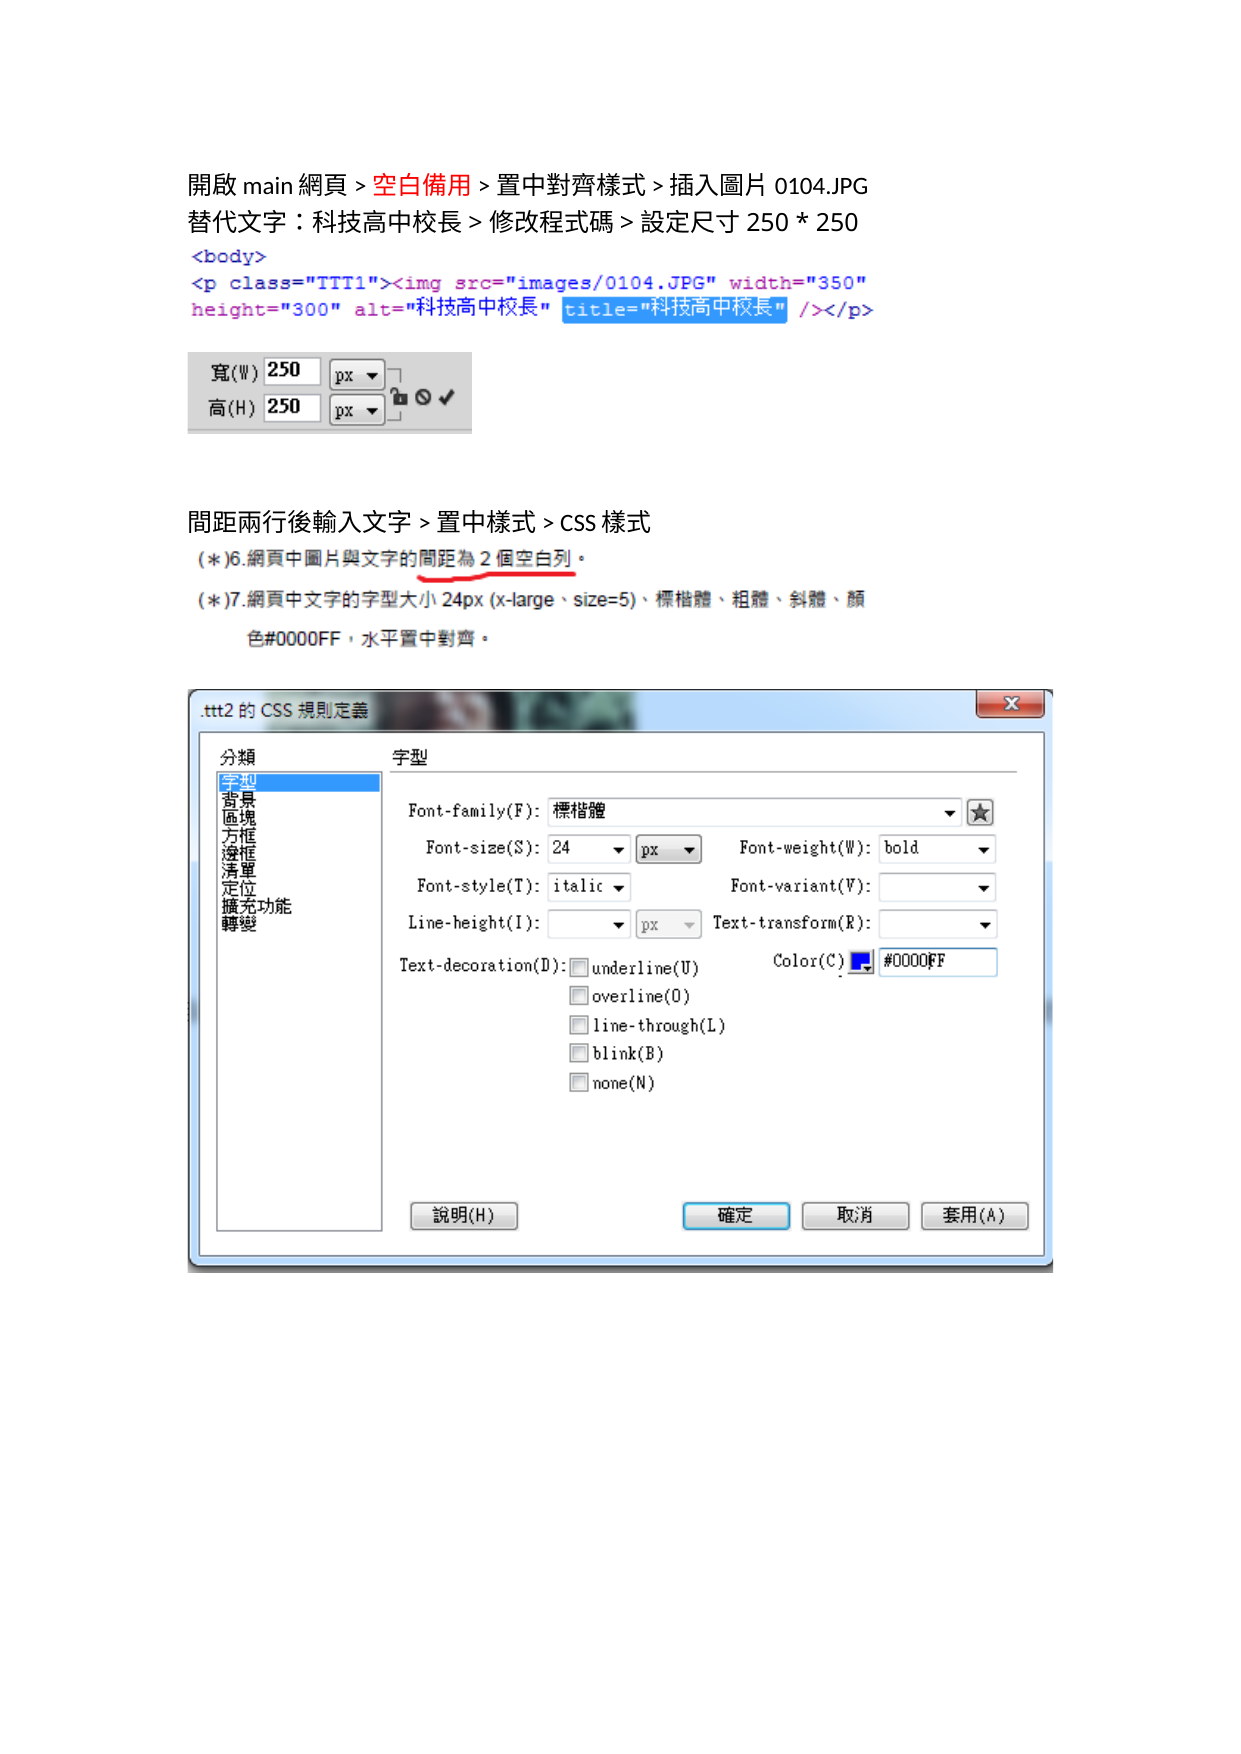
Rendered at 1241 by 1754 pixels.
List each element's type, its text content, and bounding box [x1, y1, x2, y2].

text 開啟main網頁 > 空白備用 > 置中對齊樣式 > 插入圖片0104.JPG [187, 164, 1053, 202]
picture [187, 239, 905, 327]
picture [187, 352, 472, 434]
picture [187, 689, 1054, 1273]
picture [187, 539, 886, 660]
text 替代文字：科技高中校長 > 修改程式碼 > 設定尺寸 250 * 250 [187, 202, 1053, 239]
